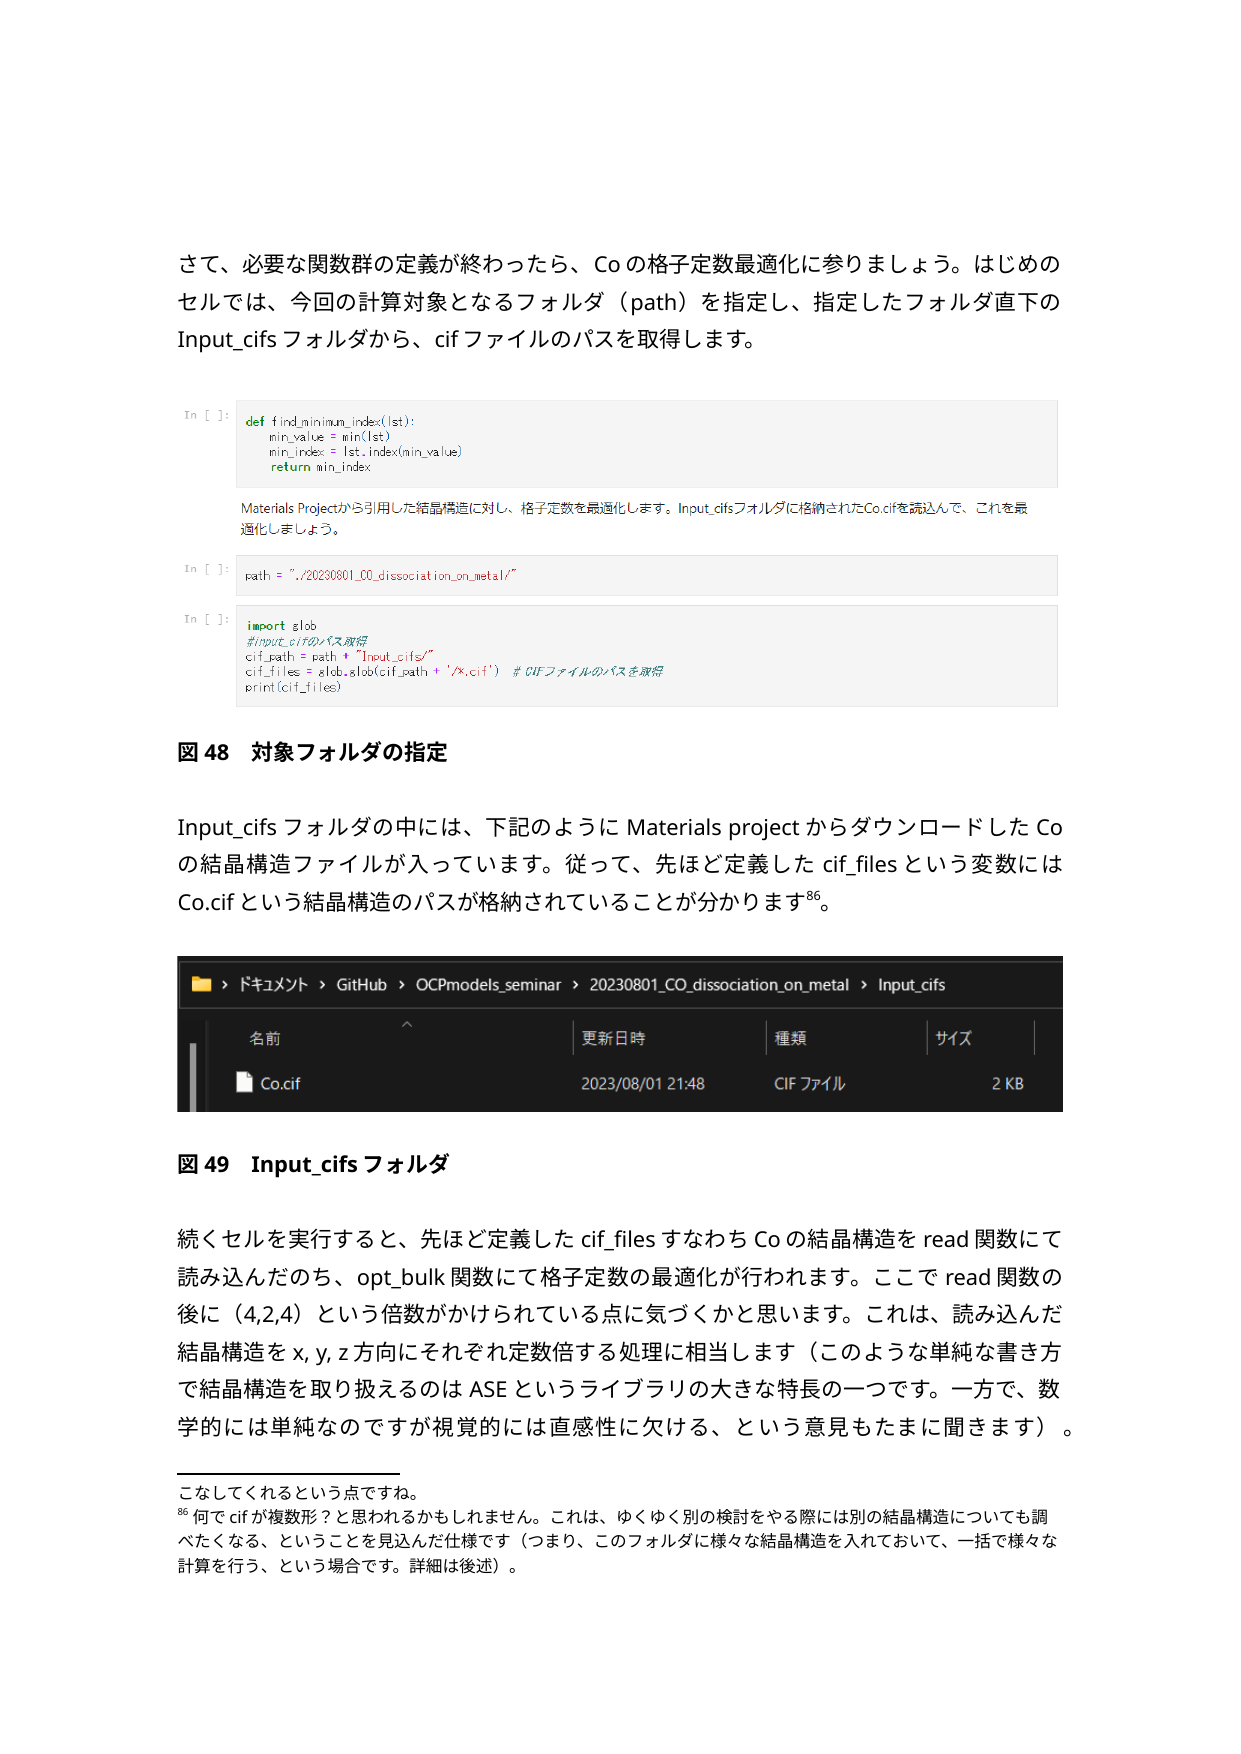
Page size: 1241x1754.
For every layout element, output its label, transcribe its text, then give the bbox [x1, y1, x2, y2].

text さて、必要な関数群の定義が終わったら、Coの格子定数最適化に参りましょう。はじめのセルでは、今回の計算対象となるフォルダ（path）を指定し、指定したフォルダ直下のInput_cifsフォルダから、cifファイルのパスを取得します。 [177, 244, 1063, 357]
text 図 48 対象フォルダの指定 [177, 732, 1063, 769]
picture [177, 956, 1063, 1112]
text Input_cifsフォルダの中には、下記のようにMaterials projectからダウンロードしたCoの結晶構造ファイルが入っています。従って、先ほど定義したcif_filesという変数にはCo.cifという結晶構造のパスが格納されていることが分かります。 [177, 807, 1063, 919]
picture [177, 394, 1063, 710]
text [177, 1219, 1063, 1444]
text 図 49 Input_cifsフォルダ [177, 1144, 1063, 1182]
